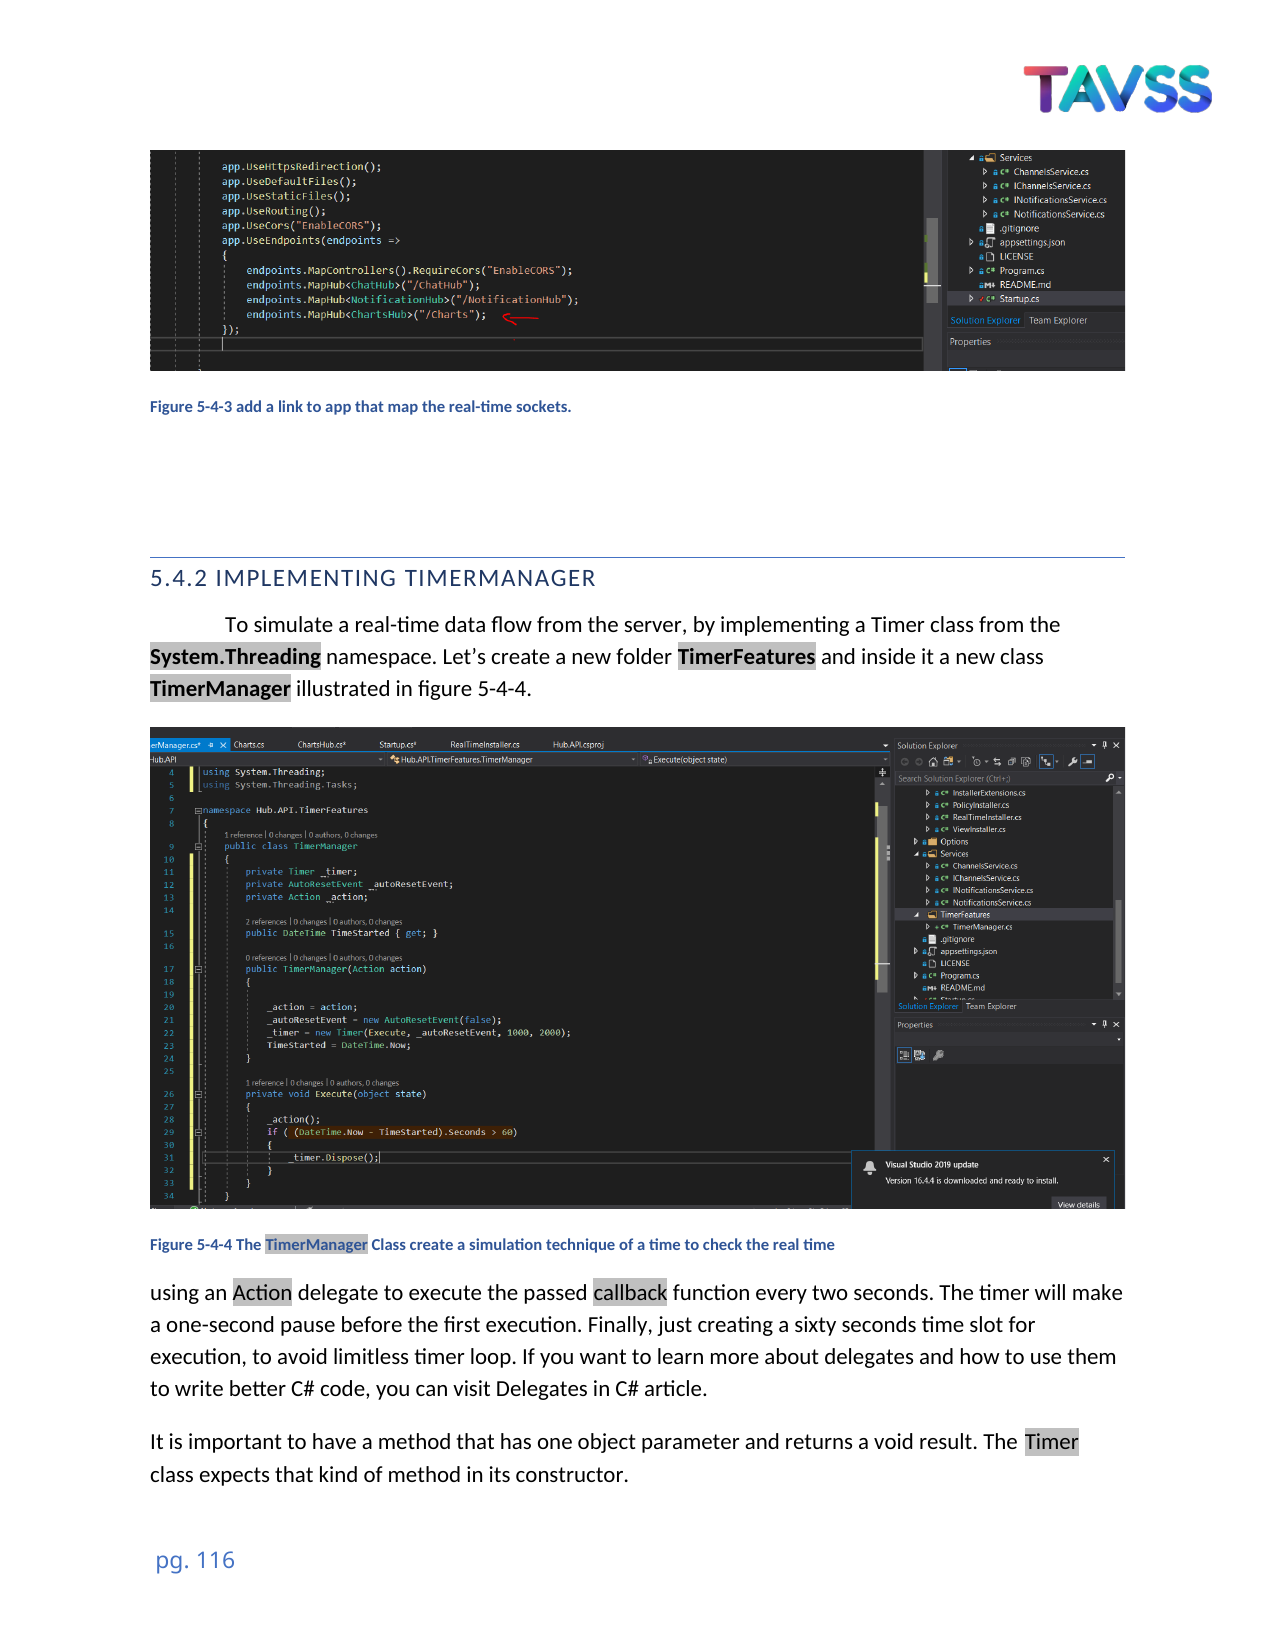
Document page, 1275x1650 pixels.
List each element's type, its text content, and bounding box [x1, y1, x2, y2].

picture [150, 727, 1125, 1209]
picture [1002, 41, 1236, 135]
text using an Action delegate to execute the passed callback function every two seconds. The timer will make a one-second pause before the first execution. Finally, just creating a sixty seconds time slot for execution, to avoid limitless timer loop. If you want to learn more about delegates and how to use them to write better C# code, you can visit Delegates in C# article. [150, 1278, 1125, 1402]
text Figure 5-4-4 The TimerManager Class create a simulation technique of a time to check the real time [368, 1234, 1125, 1254]
text Figure 5-4-3 add a link to app that map the real-time sockets. [150, 396, 1125, 416]
text It is important to have a method that has one object parameter and returns a void result. The Timer class expects that kind of method in its constructor. [150, 1427, 1125, 1488]
text To simulate a real-time data flow from the server, by implementing a Timer class from the System.Threading namespace. Let’s create a new folder TimerFeatures and inside it a new class TimerManager illustrated in figure 5-4-4. [150, 610, 1125, 702]
subtitle 5.4.2 Implementing TimerManager [150, 558, 1125, 593]
picture [150, 150, 1125, 371]
